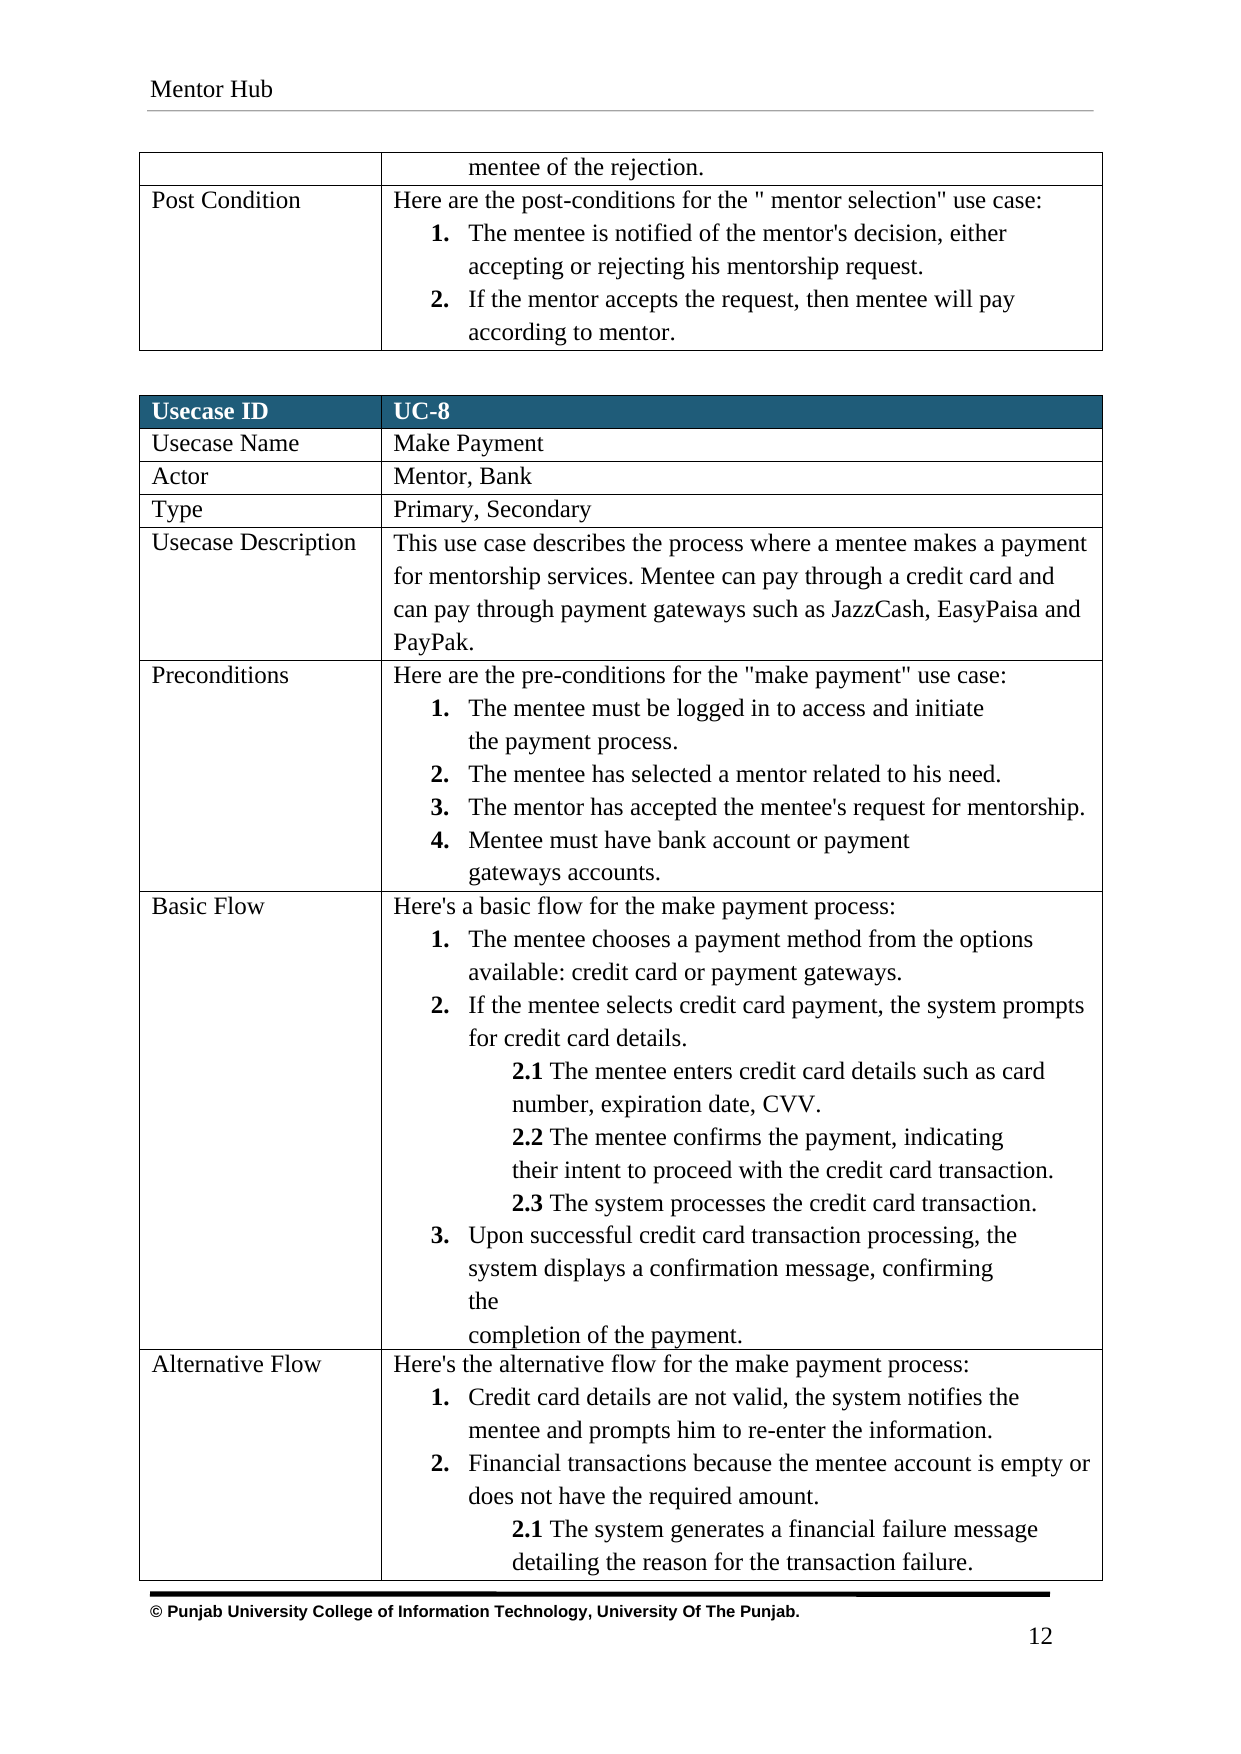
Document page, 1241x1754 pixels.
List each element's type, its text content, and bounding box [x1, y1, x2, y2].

table_cell Alternative Flow [140, 1350, 381, 1580]
table_cell Make Payment [382, 429, 1102, 461]
table_cell Here are the pre-conditions for the "make payment" use case: The mentee must be logged in to access and initiate the payment process. The mentee has selected a mentor related to his need. The mentor has accepted the mentee's request for mentorship. Mentee must have bank account or payment gateways accounts. [382, 661, 1102, 891]
table_cell Here are the post-conditions for the " mentor selection" use case: The mentee is notified of the mentor's decision, either accepting or rejecting his mentorship request. If the mentor accepts the request, then mentee will pay according to mentor. [382, 186, 1102, 350]
table_header UC-8 [382, 396, 1102, 428]
table_cell Basic Flow [140, 892, 381, 1348]
table_cell Preconditions [140, 661, 381, 891]
table_cell Usecase Description [140, 528, 381, 659]
table_cell Actor [140, 462, 381, 494]
table_header Usecase ID [140, 396, 381, 428]
table_cell Mentor, Bank [382, 462, 1102, 494]
table_cell Primary, Secondary [382, 495, 1102, 527]
table_cell Here's the alternative flow for the make payment process: Credit card details are not valid, the system notifies the mentee and prompts him to re-enter the information. Financial transactions because the mentee account is empty or does not have the required amount. The system generates a financial failure message detailing the reason for the transaction failure. [382, 1350, 1102, 1580]
table_header [140, 153, 381, 184]
table_cell Here's a basic flow for the make payment process: The mentee chooses a payment method from the options available: credit card or payment gateways. If the mentee selects credit card payment, the system prompts for credit card details. The mentee enters credit card details such as card number, expiration date, CVV. The mentee confirms the payment, indicating their intent to proceed with the credit card transaction. The system processes the credit card transaction. Upon successful credit card transaction processing, the system displays a confirmation message, confirming the completion of the payment. [382, 892, 1102, 1348]
table_header mentee of the rejection. [382, 153, 1102, 184]
table_cell Type [140, 495, 381, 527]
table_cell Usecase Name [140, 429, 381, 461]
table_cell Post Condition [140, 186, 381, 350]
table_cell This use case describes the process where a mentee makes a payment for mentorship services. Mentee can pay through a credit card and can pay through payment gateways such as JazzCash, EasyPaisa and PayPak. [382, 528, 1102, 659]
